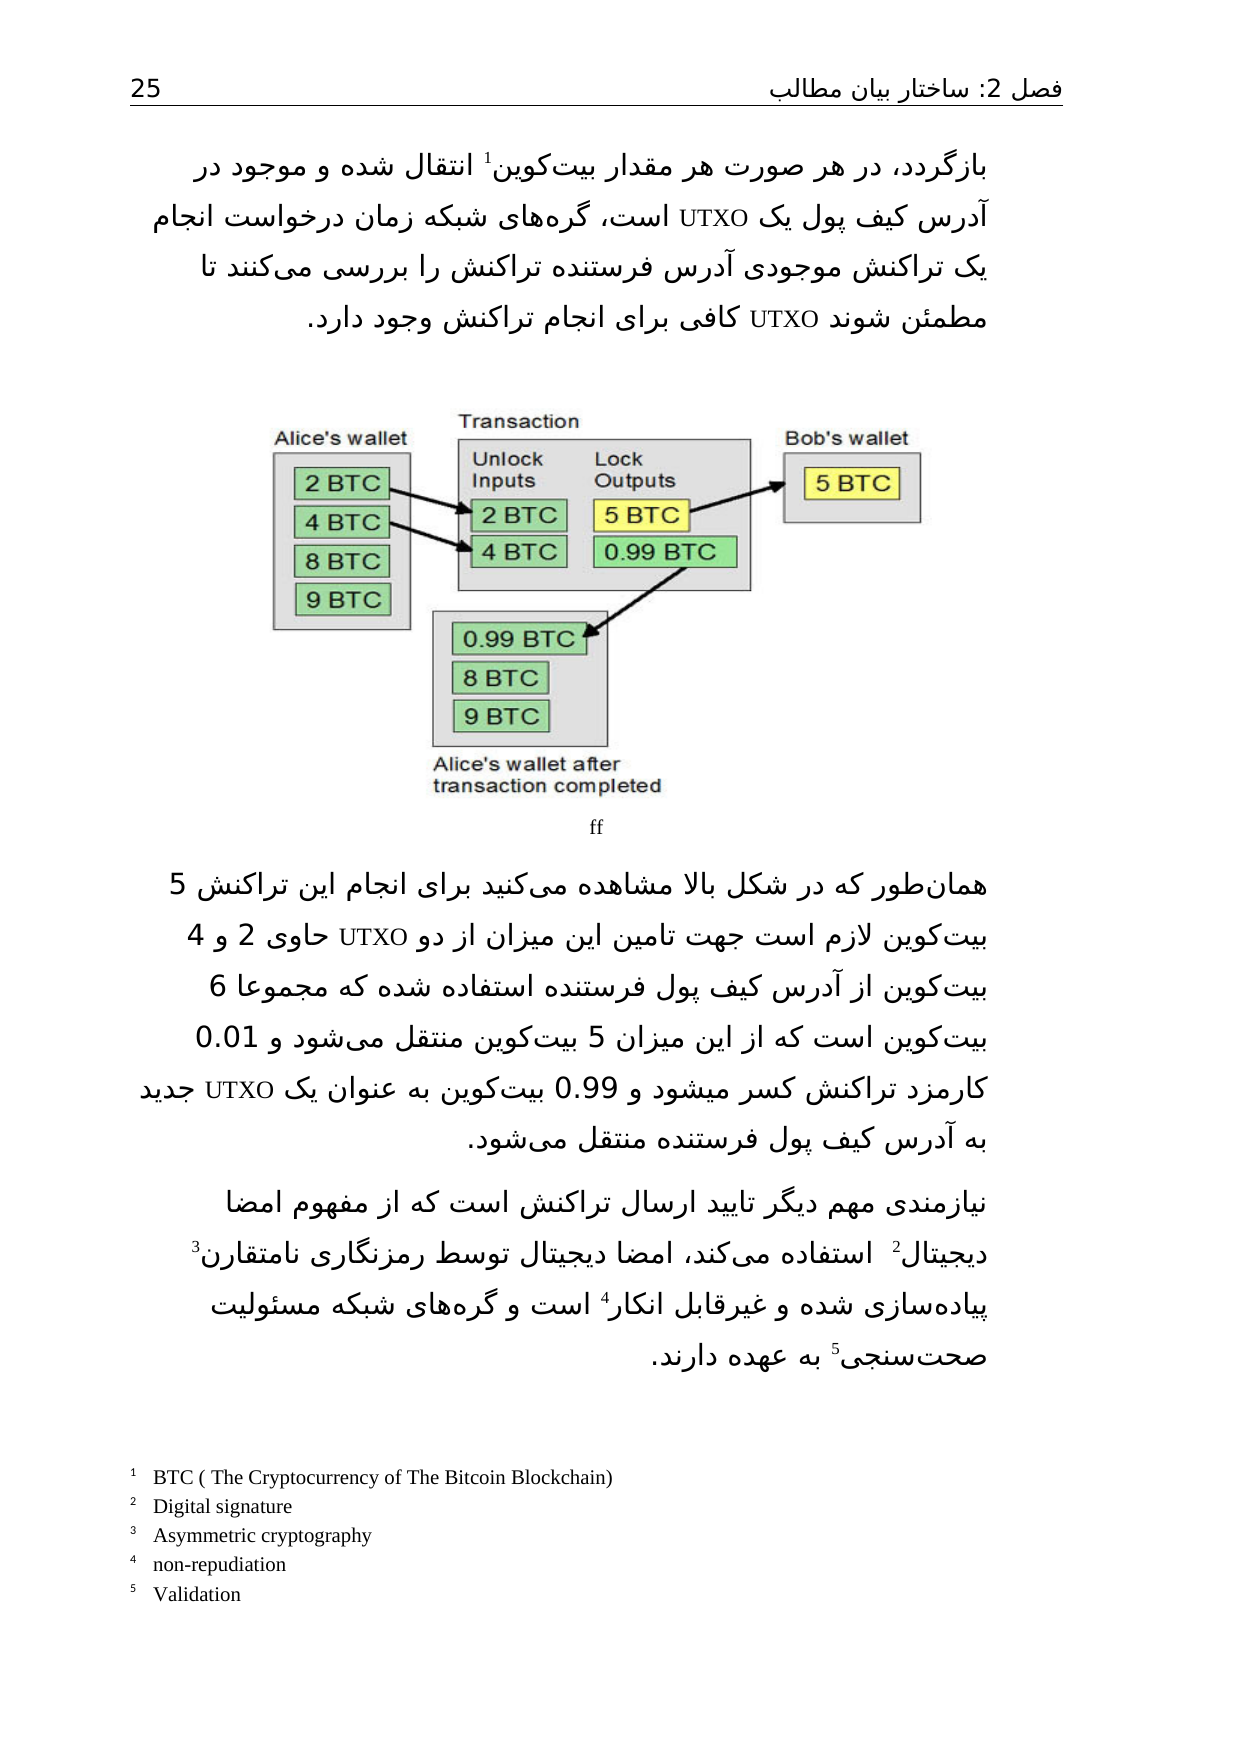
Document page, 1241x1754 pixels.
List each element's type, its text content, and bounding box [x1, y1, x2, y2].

picture [258, 389, 935, 802]
text نیازمندی مهم دیگر تایید ارسال تراکنش است که از مفهوم امضا دیجیتال استفاده می‌کند، امضا دیجیتال توسط رمزنگاری نامتقارن پیاده‌سازی شده و غیرقابل انکار است و گره‌های شبکه مسئولیت صحت‌سنجی به عهده دارند. [130, 1185, 988, 1373]
text همان‌طور که در شکل بالا مشاهده می‌کنید برای انجام این تراکنش 5 بیت‌کوین لازم است جهت تامین این میزان از دو UTXO حاوی 2 و 4 بیت‌کوین از آدرس کیف پول فرستنده استفاده شده که مجموعا 6 بیت‌کوین است که از این میزان 5 بیت‌کوین منتقل می‌شود و 0.01 کارمزد تراکنش کسر میشود و 0.99 بیت‌کوین به عنوان یک UTXO جدید به آدرس کیف پول فرستنده منتقل می‌شود. [130, 867, 988, 1156]
text ff [130, 814, 1063, 839]
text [130, 148, 988, 335]
